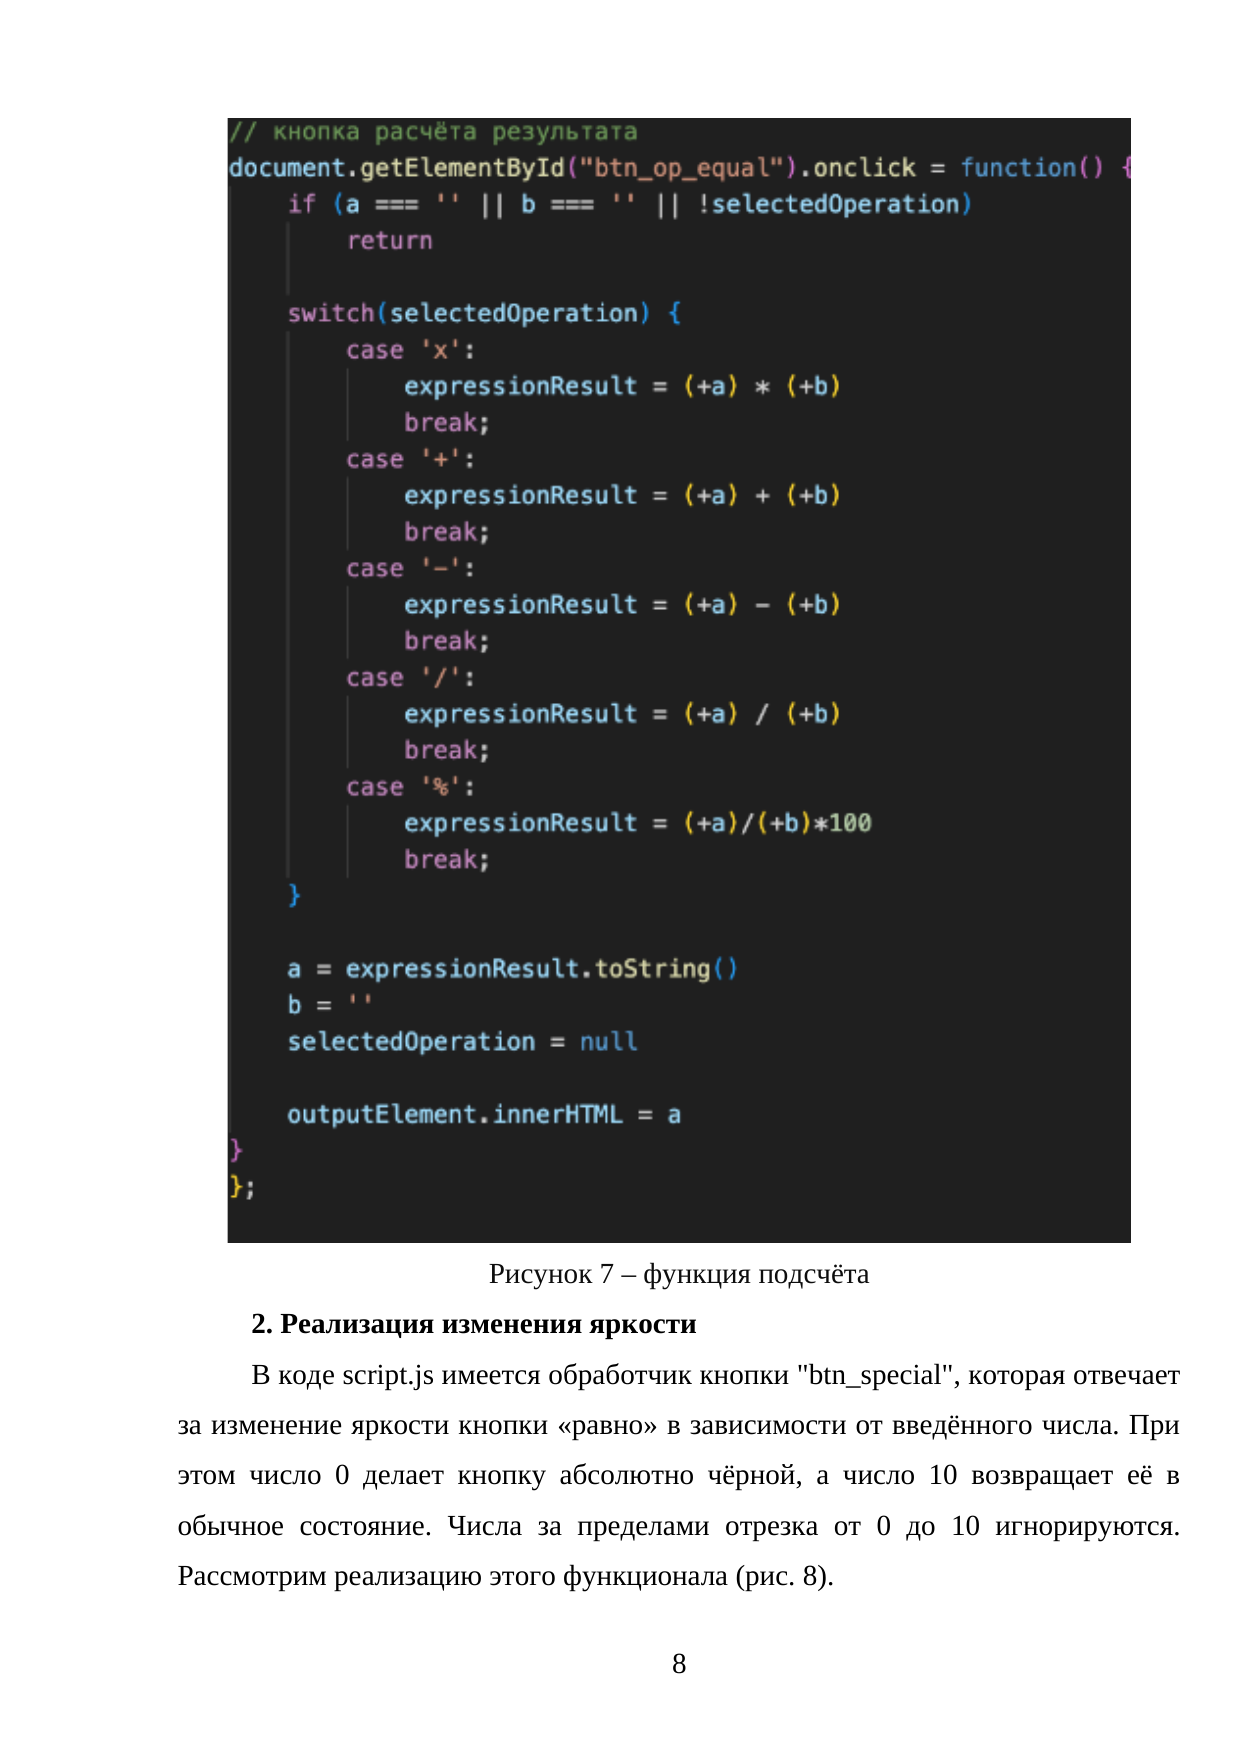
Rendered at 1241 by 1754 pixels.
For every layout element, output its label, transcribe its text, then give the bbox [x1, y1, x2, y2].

text 2. Реализация изменения яркости [177, 1307, 1181, 1340]
text Рисунок 7 – функция подсчёта [177, 1256, 1181, 1290]
picture [227, 118, 1131, 1243]
text В коде script.js имеется обработчик кнопки "btn_special", которая отвечает за изменение яркости кнопки «равно» в зависимости от введённого числа. При этом число 0 делает кнопку абсолютно чёрной, а число 10 возвращает её в обычное состояние. Числа за пределами отрезка от 0 до 10 игнорируются. Рассмотрим реализацию этого функционала (рис. 8). [177, 1357, 1181, 1592]
